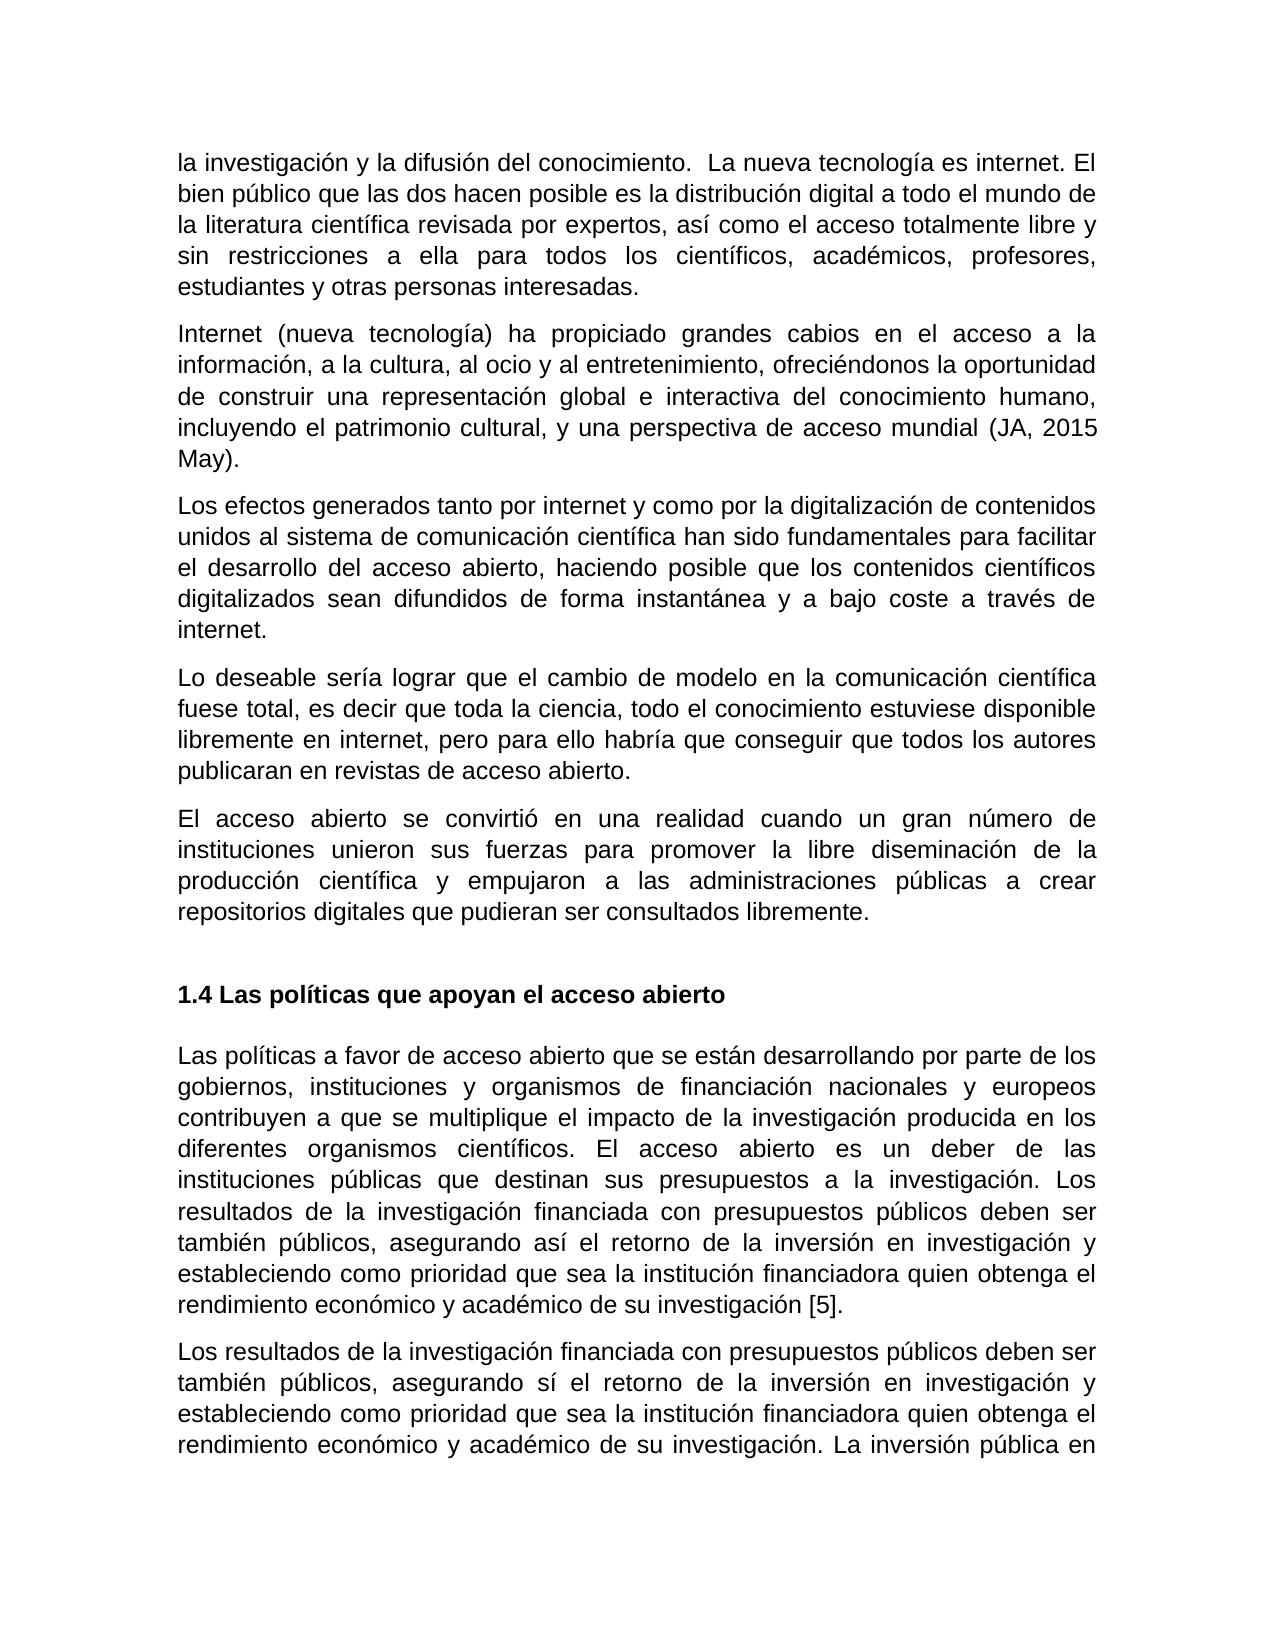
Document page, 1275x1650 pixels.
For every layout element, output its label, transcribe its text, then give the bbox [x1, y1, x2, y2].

text Los efectos generados tanto por internet y como por la digitalización de contenidos unidos al sistema de comunicación científica han sido fundamentales para facilitar el desarrollo del acceso abierto, haciendo posible que los contenidos científicos digitalizados sean difundidos de forma instantánea y a bajo coste a través de internet. [177, 491, 1098, 644]
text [177, 148, 1098, 301]
text Internet (nueva tecnología) ha propiciado grandes cabios en el acceso a la información, a la cultura, al ocio y al entretenimiento, ofreciéndonos la oportunidad de construir una representación global e interactiva del conocimiento humano, incluyendo el patrimonio cultural, y una perspectiva de acceso mundial. [177, 319, 1098, 472]
text Las políticas a favor de acceso abierto que se están desarrollando por parte de los gobiernos, instituciones y organismos de financiación nacionales y europeos contribuyen a que se multiplique el impacto de la investigación producida en los diferentes organismos científicos. El acceso abierto es un deber de las instituciones públicas que destinan sus presupuestos a la investigación. Los resultados de la investigación financiada con presupuestos públicos deben ser también públicos, asegurando así el retorno de la inversión en investigación y estableciendo como prioridad que sea la institución financiadora quien obtenga el rendimiento económico y académico de su investigación [5]. [177, 1041, 1098, 1318]
text Lo deseable sería lograr que el cambio de modelo en la comunicación científica fuese total, es decir que toda la ciencia, todo el conocimiento estuviese disponible libremente en internet, pero para ello habría que conseguir que todos los autores publicaran en revistas de acceso abierto. [177, 663, 1098, 785]
text El acceso abierto se convirtió en una realidad cuando un gran número de instituciones unieron sus fuerzas para promover la libre diseminación de la producción científica y empujaron a las administraciones públicas a crear repositorios digitales que pudieran ser consultados libremente. [177, 804, 1098, 926]
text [177, 1337, 1098, 1459]
subtitle 1.4 Las políticas que apoyan el acceso abierto [177, 980, 1098, 1009]
